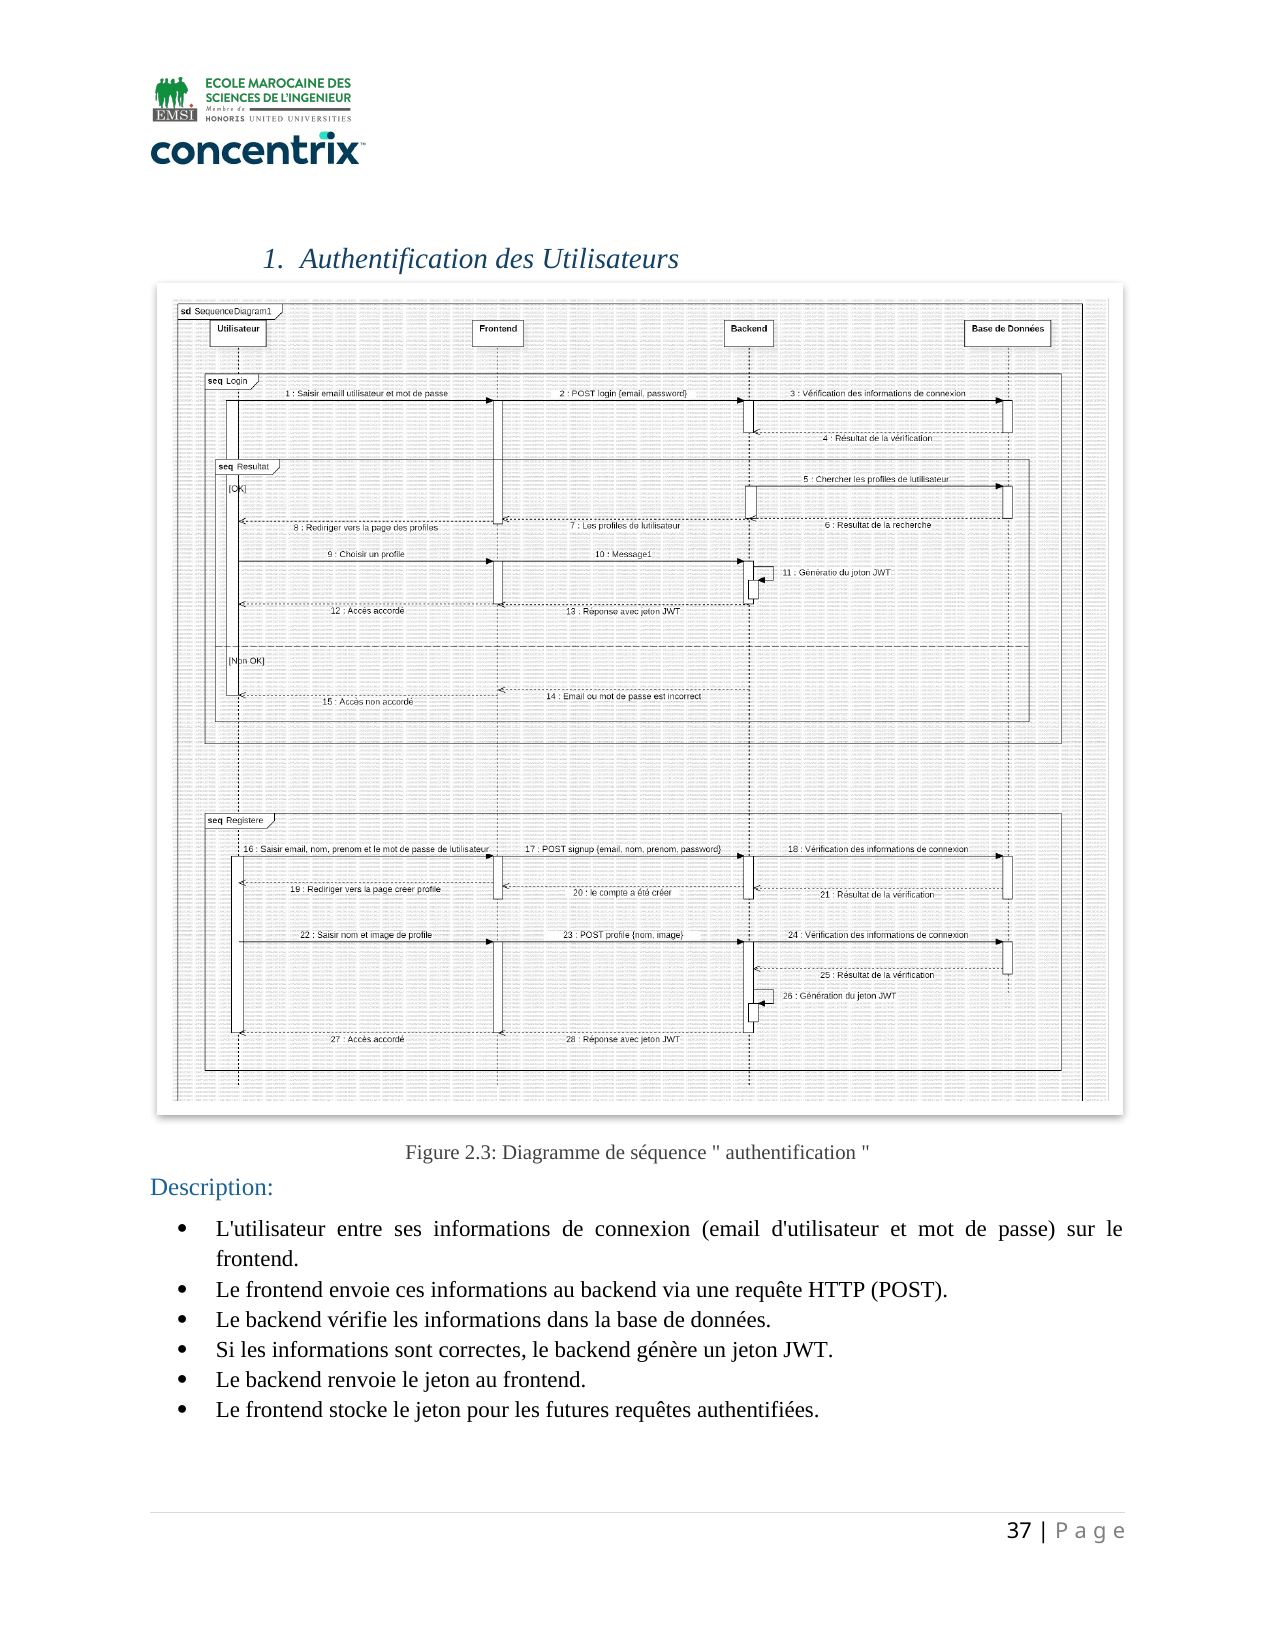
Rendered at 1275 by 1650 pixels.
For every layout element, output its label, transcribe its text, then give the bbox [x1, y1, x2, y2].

picture [150, 75, 368, 170]
list Si les informations sont correctes, le backend génère un jeton JWT. [178, 1336, 1125, 1362]
list Le frontend stocke le jeton pour les futures requêtes authentifiées. [178, 1397, 1125, 1423]
subtitle Description: [150, 1172, 1125, 1201]
list Le backend renvoie le jeton au frontend. [178, 1366, 1125, 1393]
text Figure 2.3: Diagramme de séquence " authentification " [150, 1140, 1125, 1164]
subtitle Authentification des Utilisateurs [262, 241, 1125, 274]
list Le backend vérifie les informations dans la base de données. [178, 1306, 1125, 1332]
picture [172, 298, 1109, 1101]
list Le frontend envoie ces informations au backend via une requête HTTP (POST). [178, 1276, 1125, 1302]
list L'utilisateur entre ses informations de connexion (email d'utilisateur et mot de passe) sur le frontend. [178, 1215, 1125, 1272]
